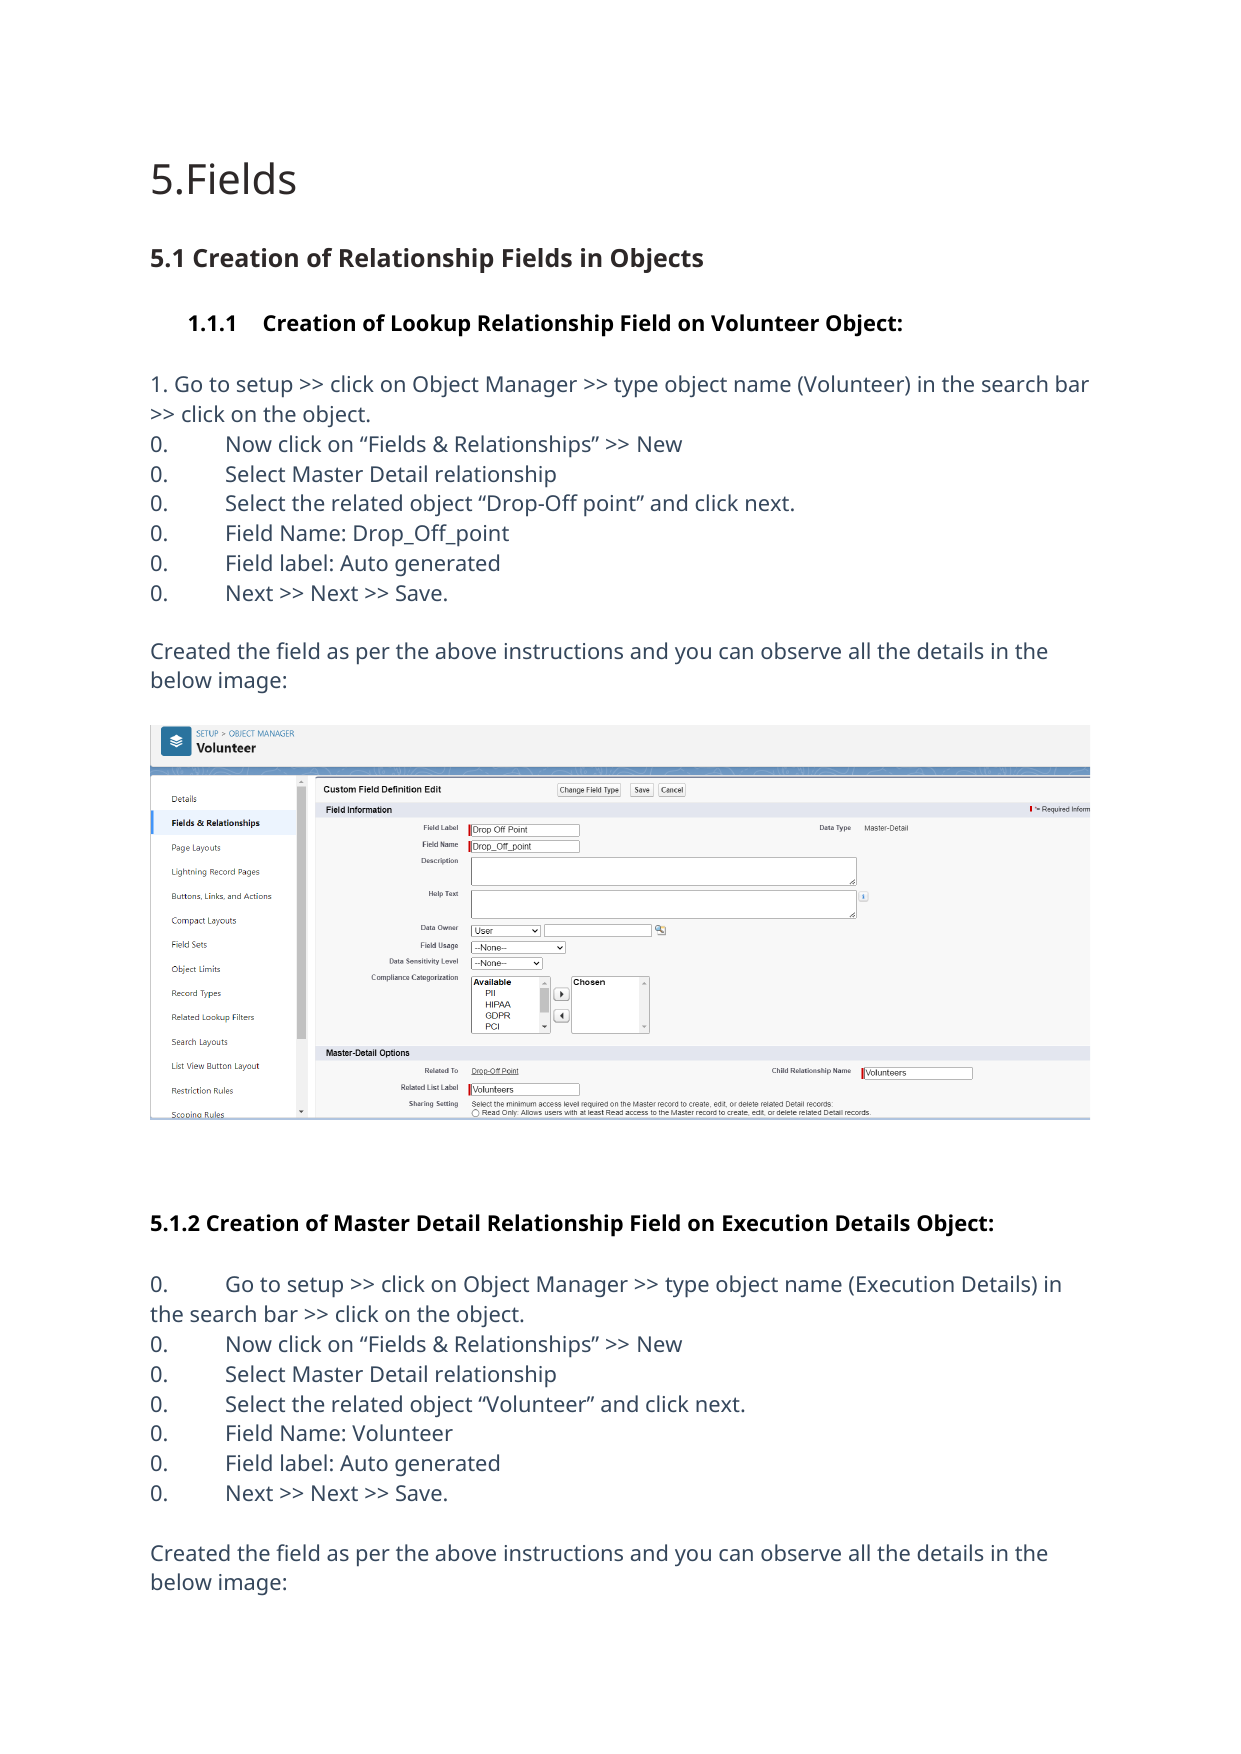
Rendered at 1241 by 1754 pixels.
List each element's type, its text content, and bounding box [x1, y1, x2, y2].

list Next >> Next >> Save. [150, 1478, 1090, 1508]
list Field Name: Volunteer [150, 1418, 1090, 1448]
picture [150, 725, 1091, 1120]
text 5.1.2 Creation of Master Detail Relationship Field on Execution Details Object: [150, 1208, 1090, 1238]
list Select Master Detail relationship [150, 1359, 1090, 1388]
list Next >> Next >> Save. [150, 578, 1090, 636]
list Field label: Auto generated [150, 1448, 1090, 1478]
list Go to setup >> click on Object Manager >> type object name (Execution Details) in the search bar >> click on the object. [150, 1269, 1090, 1329]
list Field label: Auto generated [150, 548, 1090, 578]
list Field Name: Drop_Off_point [150, 518, 1090, 548]
text 1. Go to setup >> click on Object Manager >> type object name (Volunteer) in the search bar >> click on the object. [150, 369, 1090, 429]
text Created the field as per the above instructions and you can observe all the details in the below image: [150, 1537, 1090, 1597]
list Creation of Lookup Relationship Field on Volunteer Object: [187, 308, 1090, 338]
list Select the related object “Volunteer” and click next. [150, 1388, 1090, 1418]
subtitle 5.Fields [150, 150, 1090, 207]
text Created the field as per the above instructions and you can observe all the details in the below image: [150, 636, 1090, 695]
list Select Master Detail relationship [150, 459, 1090, 488]
list Select the related object “Drop-Off point” and click next. [150, 488, 1090, 518]
text 5.1 Creation of Relationship Fields in Objects [150, 240, 1090, 274]
list Now click on “Fields & Relationships” >> New [150, 1329, 1090, 1359]
list Now click on “Fields & Relationships” >> New [150, 429, 1090, 459]
